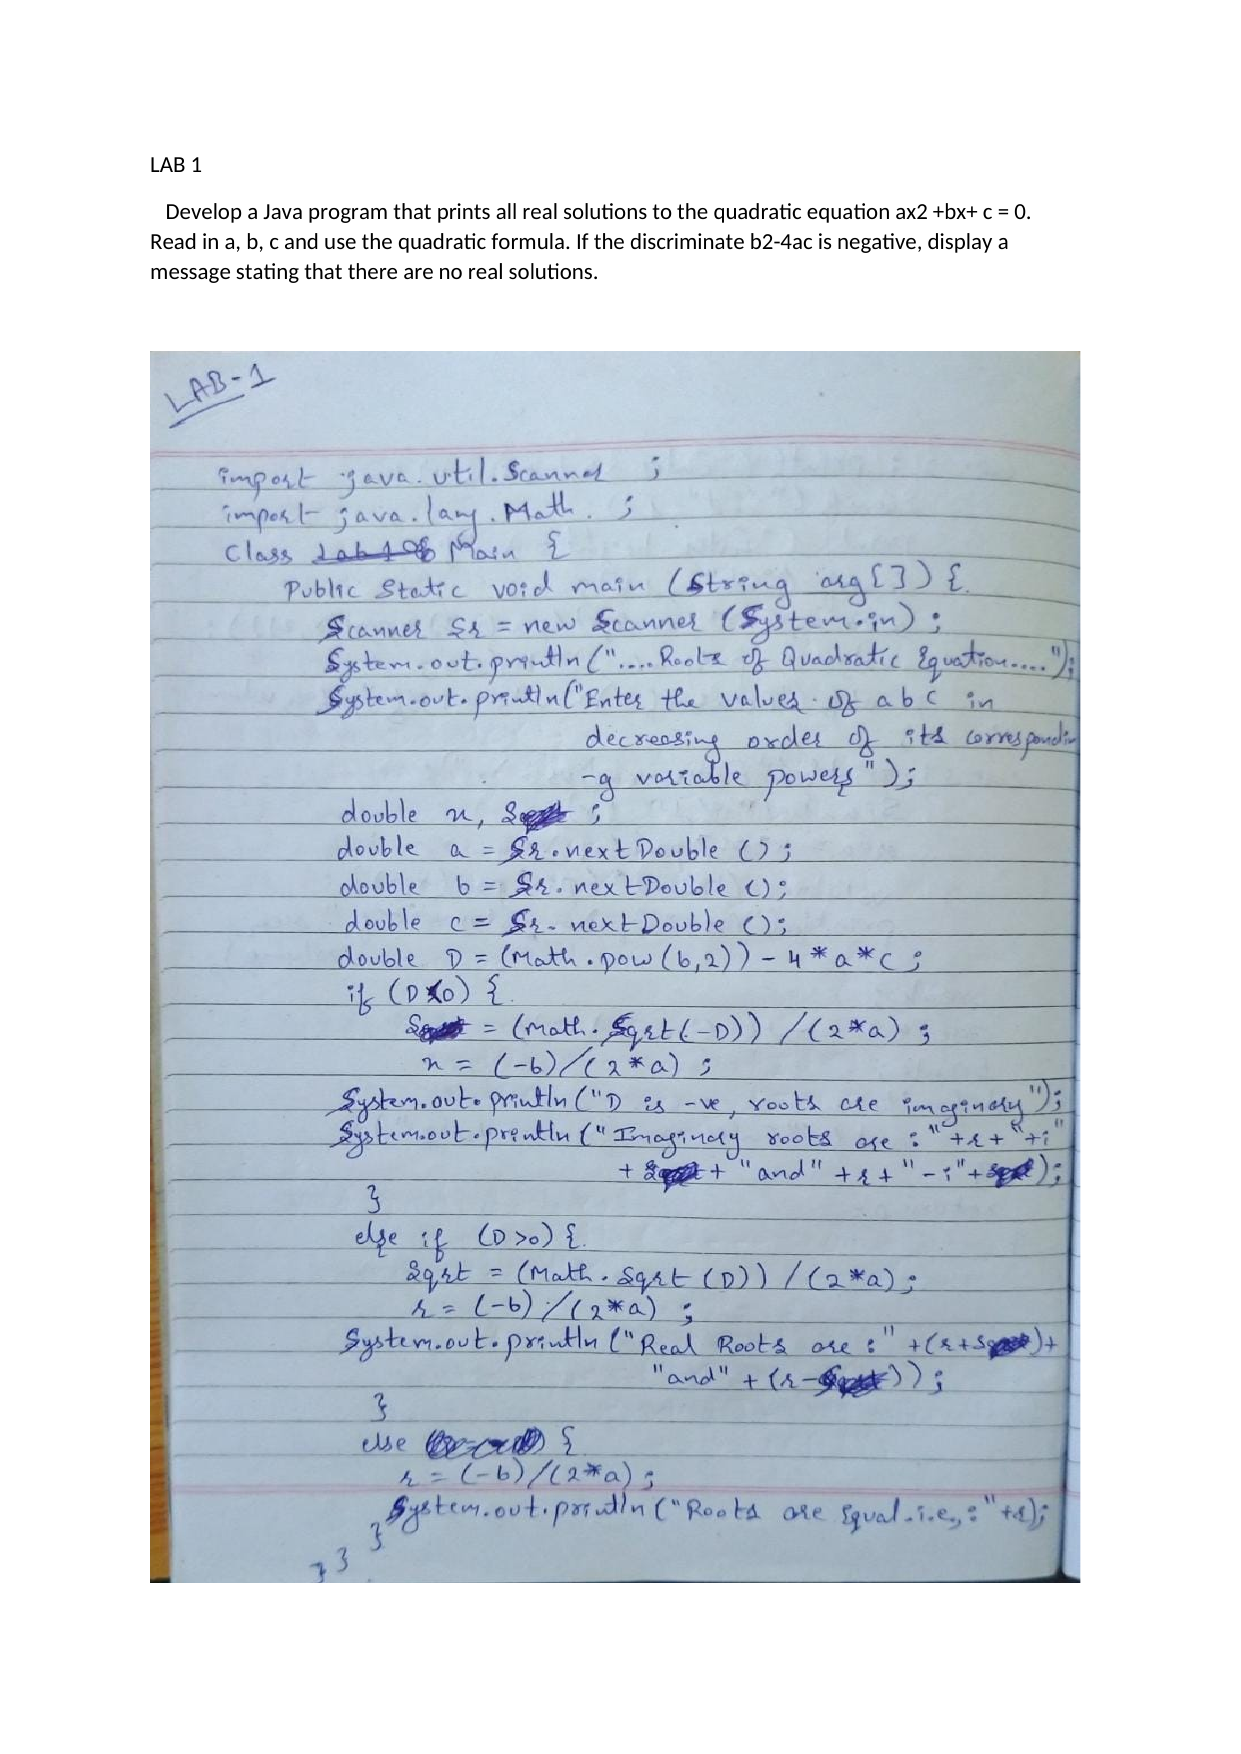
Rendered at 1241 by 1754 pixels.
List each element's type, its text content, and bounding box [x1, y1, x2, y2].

text Develop a Java program that prints all real solutions to the quadratic equation ax2 +bx+ c = 0. Read in a, b, c and use the quadratic formula. If the discriminate b2-4ac is negative, display a message stating that there are no real solutions. [150, 197, 1090, 285]
text LAB 1 [150, 150, 1090, 178]
picture [150, 351, 1081, 1583]
